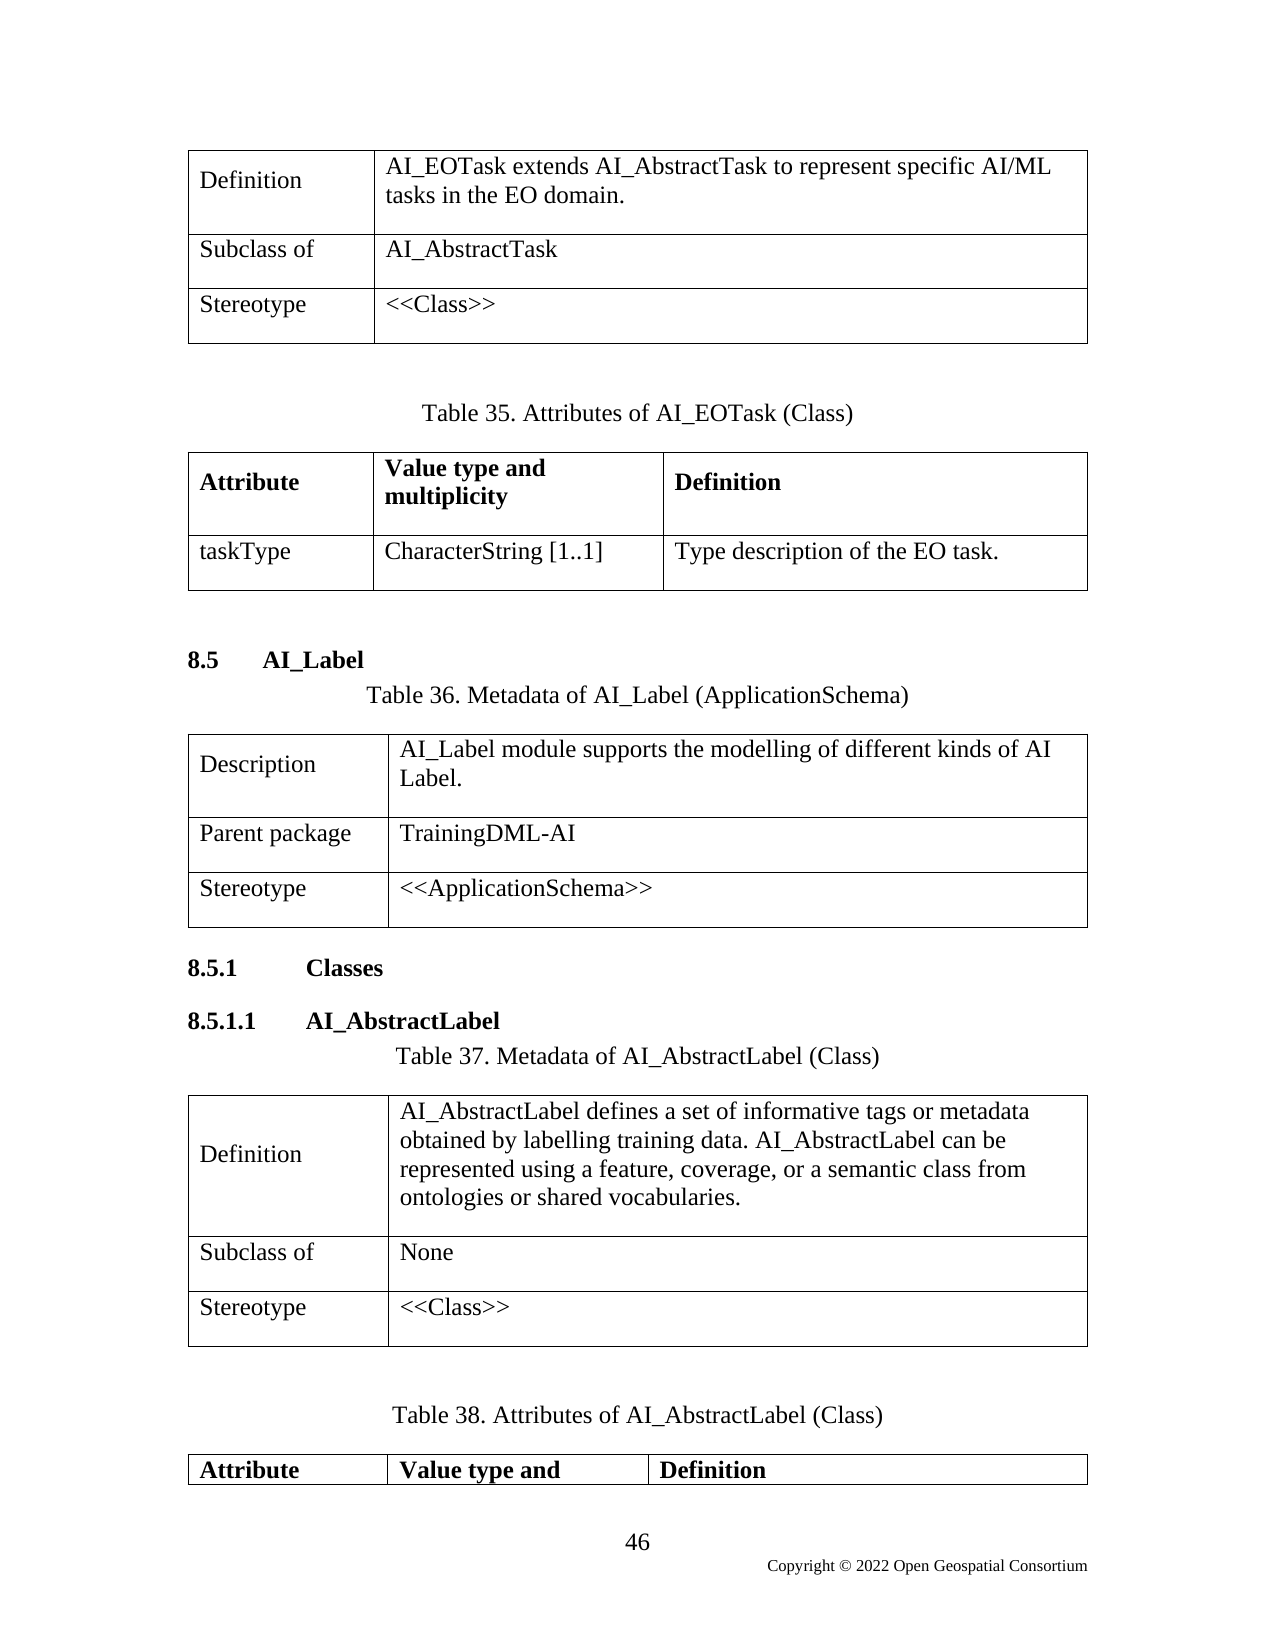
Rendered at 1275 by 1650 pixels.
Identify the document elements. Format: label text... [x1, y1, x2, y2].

table_cell Subclass of [189, 235, 374, 288]
table_header Definition [189, 1096, 388, 1236]
table_header Definition [664, 453, 1087, 535]
table_cell Stereotype [189, 873, 388, 927]
table_header Attribute [189, 453, 373, 535]
table_cell TrainingDML-AI [389, 818, 1087, 872]
table_header Value type and multiplicity [374, 453, 663, 535]
table_cell Parent package [189, 818, 388, 872]
table_cell taskType [189, 536, 373, 590]
table_header AI_EOTask extends AI_AbstractTask to represent specific AI/ML tasks in the EO domain. [375, 151, 1087, 233]
table_cell CharacterString [1..1] [374, 536, 663, 590]
table_cell <<Class>> [375, 289, 1087, 343]
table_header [388, 1455, 648, 1484]
table_header AI_AbstractLabel defines a set of informative tags or metadata obtained by labelling training data. AI_AbstractLabel can be represented using a feature, coverage, or a semantic class from ontologies or shared vocabularies. [389, 1096, 1087, 1236]
subtitle Classes [187, 953, 1087, 981]
table_cell AI_AbstractTask [375, 235, 1087, 288]
table_header AI_Label module supports the modelling of different kinds of AI Label. [389, 735, 1087, 817]
table_cell Stereotype [189, 1292, 388, 1346]
table_header Definition [189, 151, 374, 233]
table_cell <<ApplicationSchema>> [389, 873, 1087, 927]
table_header Definition [649, 1455, 1087, 1484]
subtitle AI_AbstractLabel [187, 1006, 1087, 1035]
table_cell Type description of the EO task. [664, 536, 1087, 590]
table_header Attribute [189, 1455, 387, 1484]
text Table 37. Metadata of AI_AbstractLabel (Class) [187, 1041, 1087, 1070]
text Table 38. Attributes of AI_AbstractLabel (Class) [187, 1401, 1087, 1429]
table_cell Stereotype [189, 289, 374, 343]
table_header Description [189, 735, 388, 817]
subtitle AI_Label [187, 645, 1087, 673]
table_cell None [389, 1237, 1087, 1291]
table_cell <<Class>> [389, 1292, 1087, 1346]
text Table 36. Metadata of AI_Label (ApplicationSchema) [187, 680, 1087, 708]
text Table 35. Attributes of AI_EOTask (Class) [187, 398, 1087, 427]
table_cell Subclass of [189, 1237, 388, 1291]
